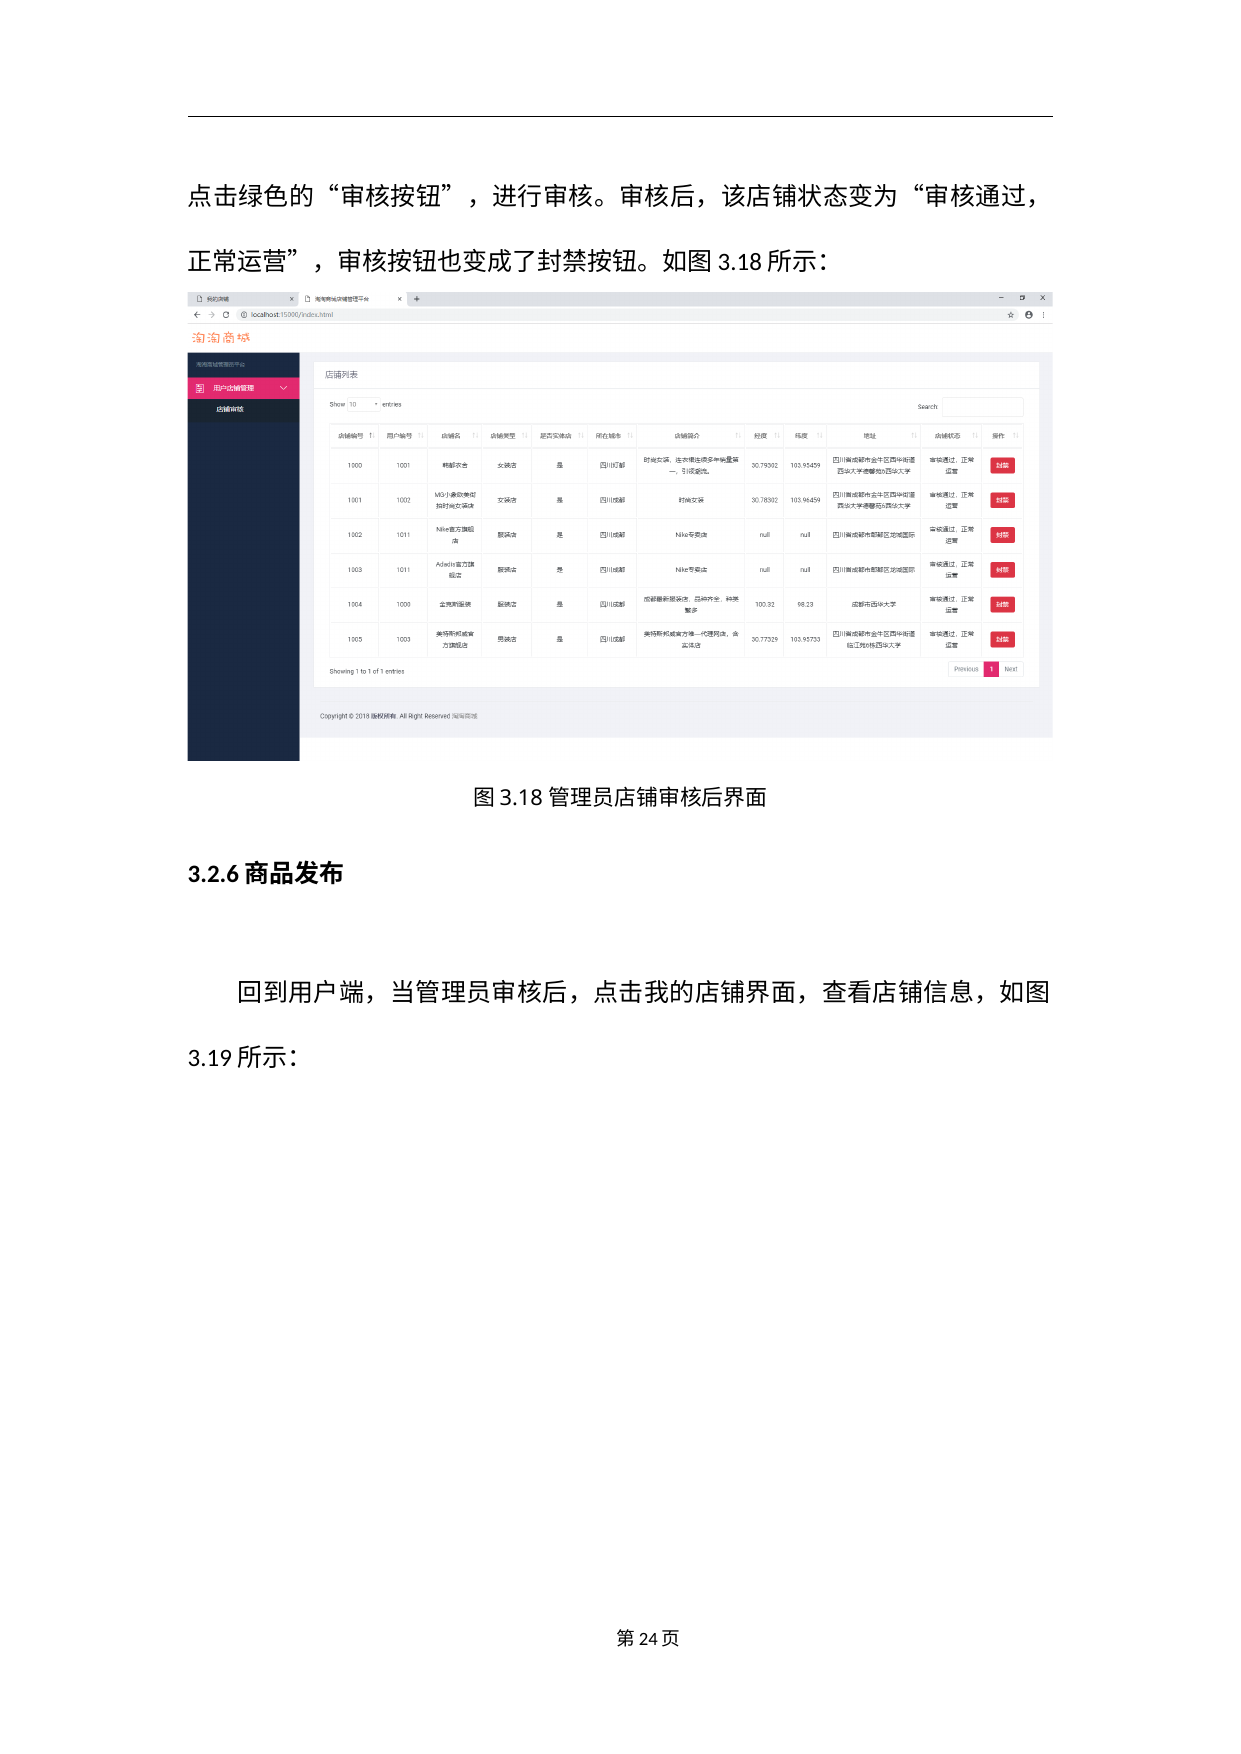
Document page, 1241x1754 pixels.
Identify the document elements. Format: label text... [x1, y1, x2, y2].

text 回到用户端，当管理员审核后，点击我的店铺界面，查看店铺信息，如图3.19所示： [187, 958, 1053, 1088]
picture [187, 292, 1053, 761]
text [187, 162, 1053, 292]
subtitle 3.2.6 商品发布 [187, 839, 1053, 904]
text 图3.18 管理员店铺审核后界面 [187, 761, 1053, 812]
